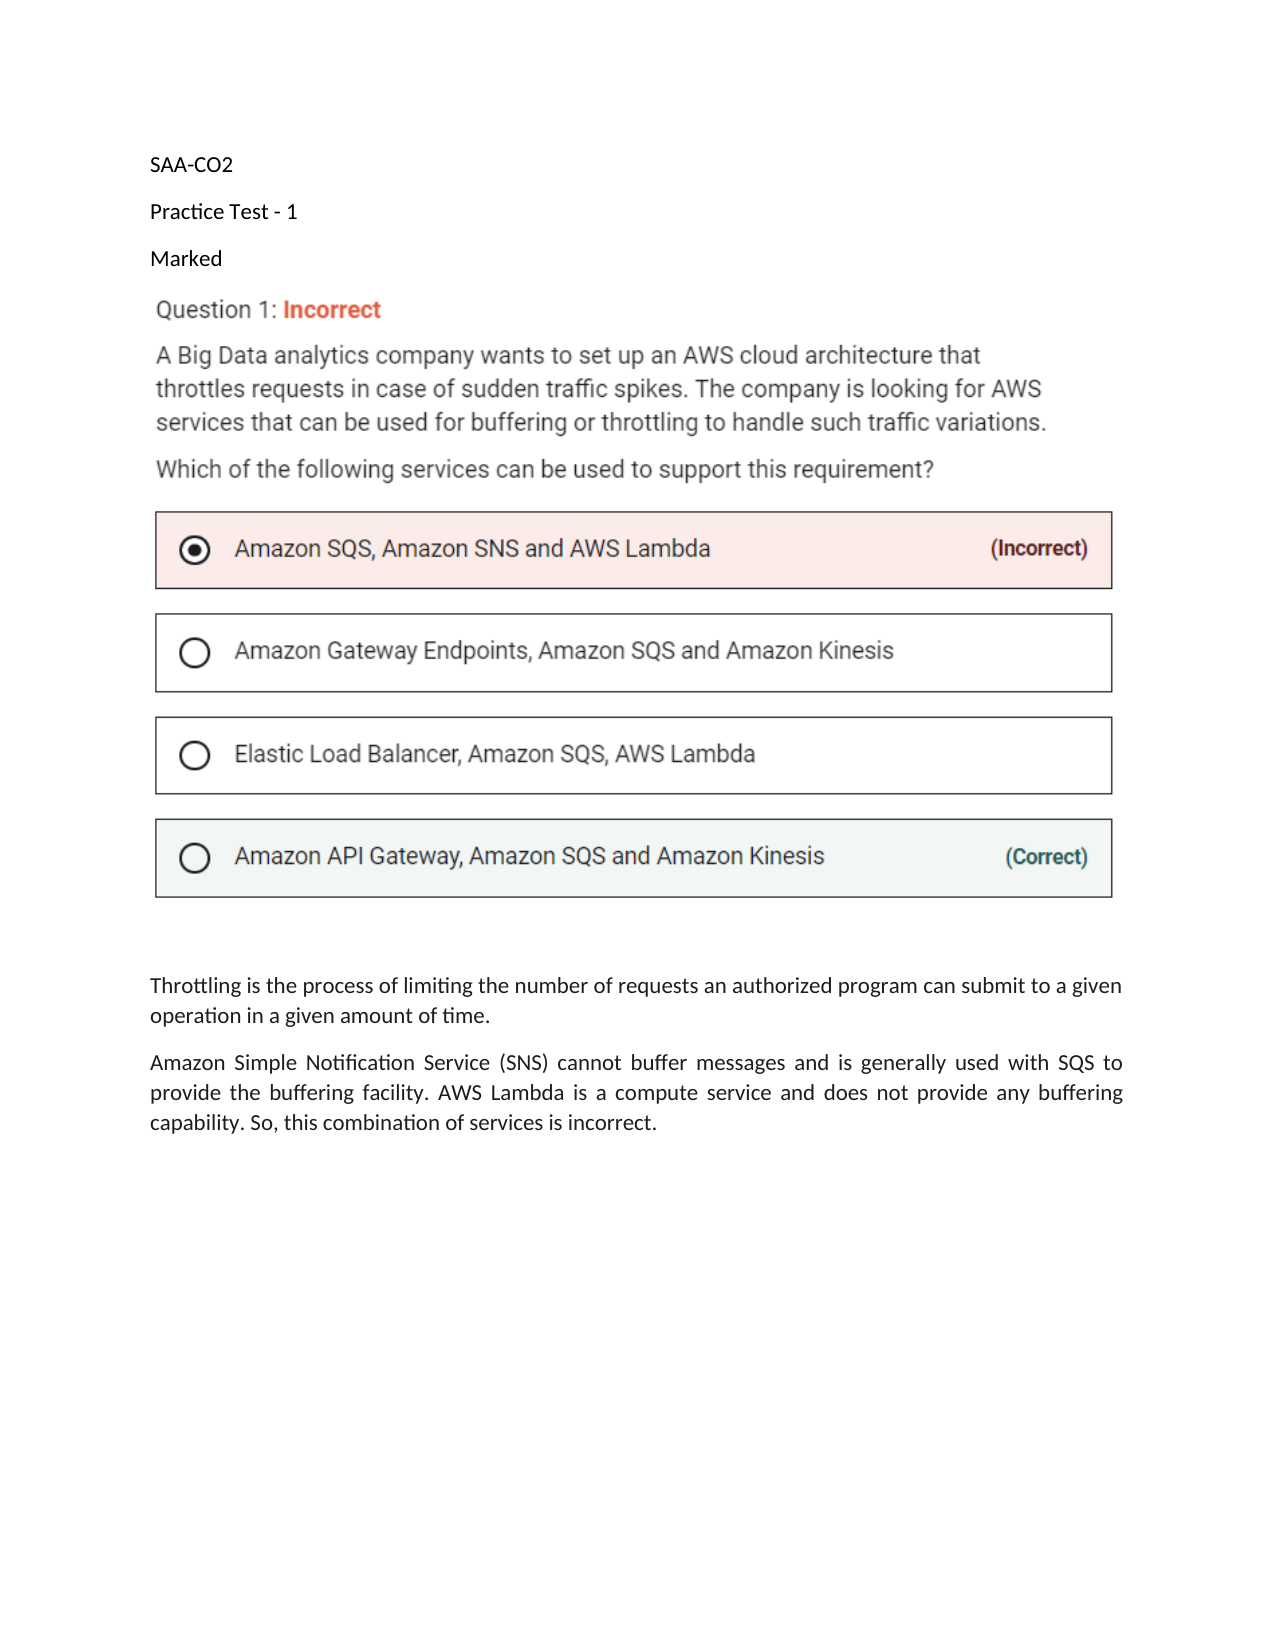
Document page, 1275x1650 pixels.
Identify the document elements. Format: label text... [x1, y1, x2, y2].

text Amazon Simple Notification Service (SNS) cannot buffer messages and is generally used with SQS to provide the buffering facility. AWS Lambda is a compute service and does not provide any buffering capability. So, this combination of services is incorrect. [150, 1106, 1125, 1137]
text Practice Test - 1 [150, 197, 1125, 225]
text Throttling is the process of limiting the number of requests an authorized program can submit to a given operation in a given amount of time. [150, 999, 1125, 1029]
text Marked [150, 244, 1125, 272]
picture [150, 290, 1125, 906]
text SAA-CO2 [150, 150, 1125, 178]
